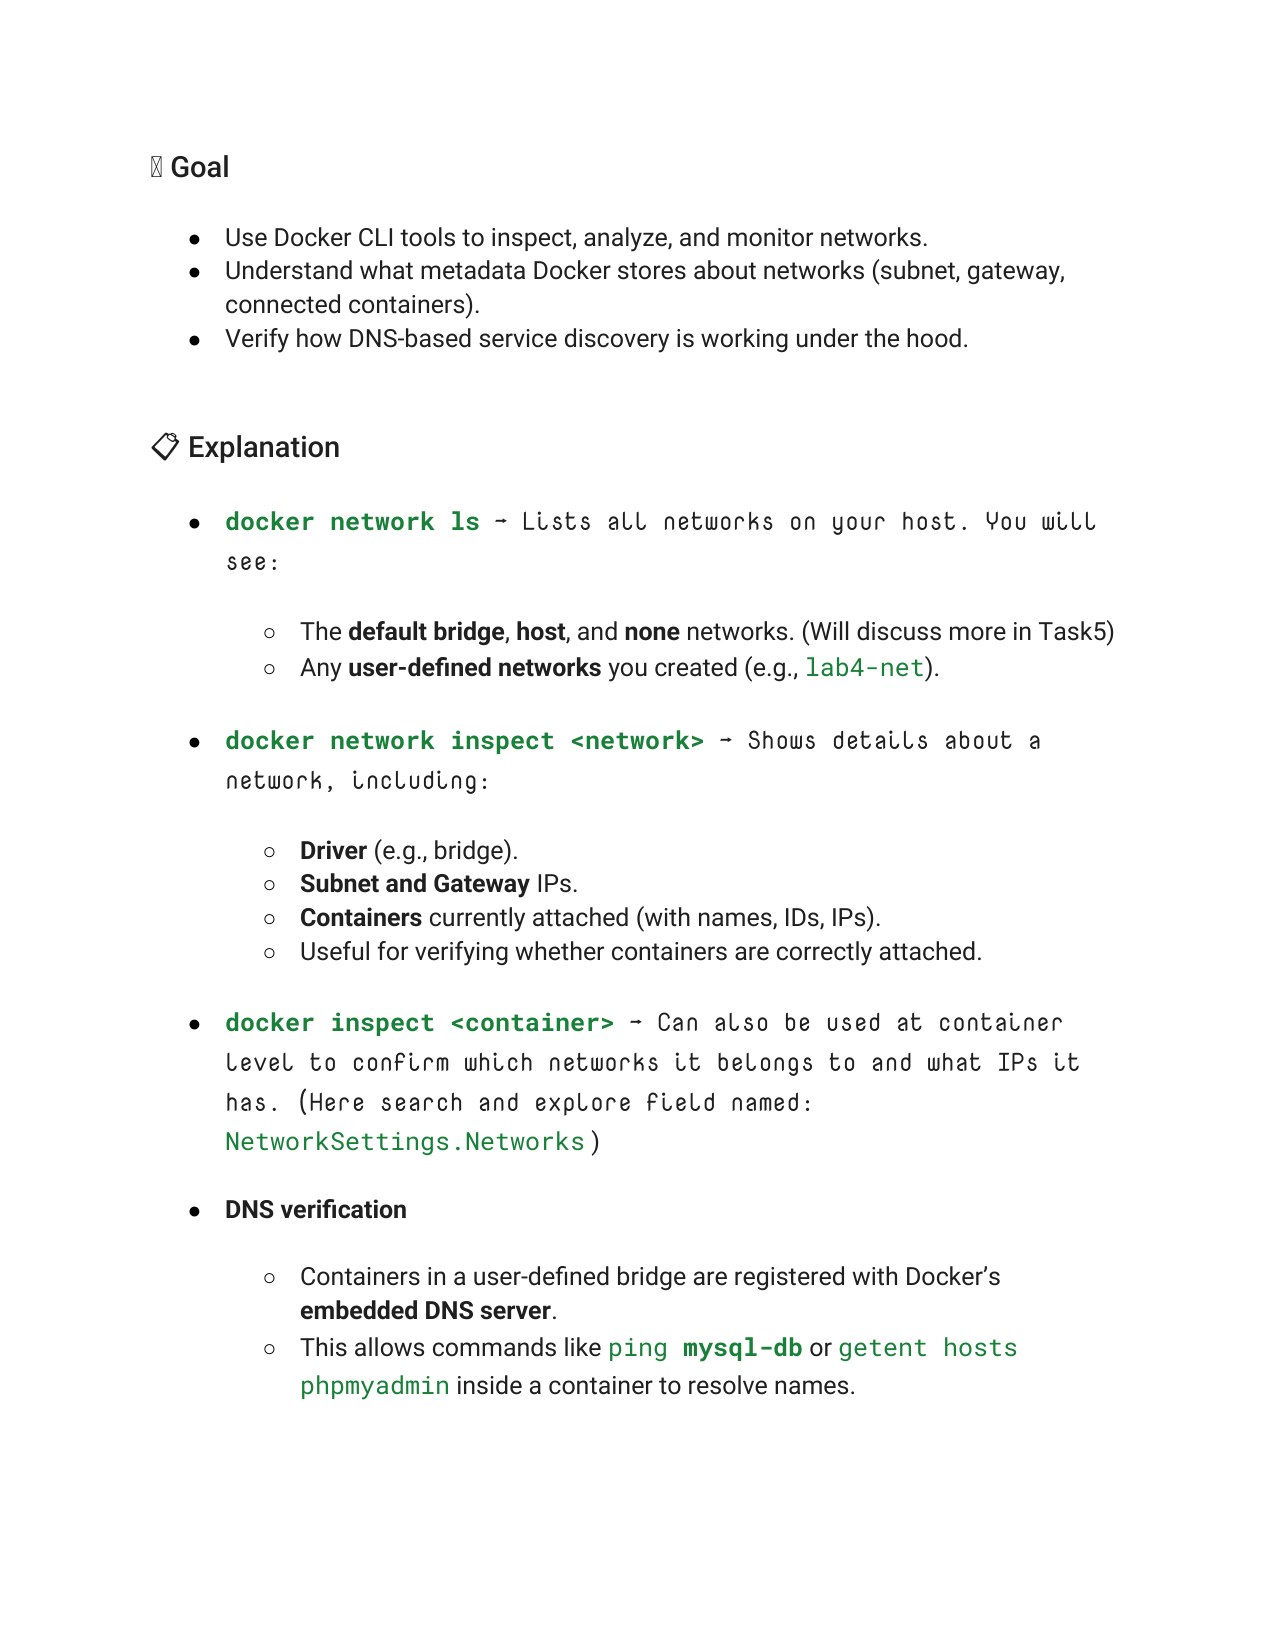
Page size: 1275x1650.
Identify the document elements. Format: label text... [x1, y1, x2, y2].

list Useful for verifying whether containers are correctly attached. [262, 937, 1125, 966]
list Understand what metadata Docker stores about networks (subnet, gateway, connected containers). [187, 257, 1125, 319]
list docker network ls → Lists all networks on your host. You will see: [187, 503, 1125, 578]
list docker inspect <container> → Can also be used at container level to confirm which networks it belongs to and what IPs it has. (Here search and explore field named: NetworkSettings.Networks ) [187, 1004, 1125, 1157]
list Subnet and Gateway IPs. [262, 869, 1125, 899]
list This allows commands like ping mysql-db or getent hosts phpmyadmin inside a container to resolve names. [262, 1330, 1125, 1401]
list Verify how DNS-based service discovery is working under the hood. [187, 324, 1125, 353]
list Driver (e.g., bridge). [262, 836, 1125, 865]
list DNS verification [187, 1195, 1125, 1224]
list Containers in a user-defined bridge are registered with Docker’s embedded DNS server. [262, 1263, 1125, 1326]
list The default bridge, host, and none networks. (Will discuss more in Task5) [262, 617, 1125, 646]
list Containers currently attached (with names, IDs, IPs). [262, 903, 1125, 932]
text 📋 Explanation [150, 430, 1125, 464]
list docker network inspect <network> → Shows details about a network, including: [187, 722, 1125, 797]
text 🎯 Goal [150, 150, 1125, 184]
list Any user-defined networks you created (e.g., lab4-net). [262, 651, 1125, 684]
list Use Docker CLI tools to inspect, analyze, and monitor networks. [187, 223, 1125, 252]
